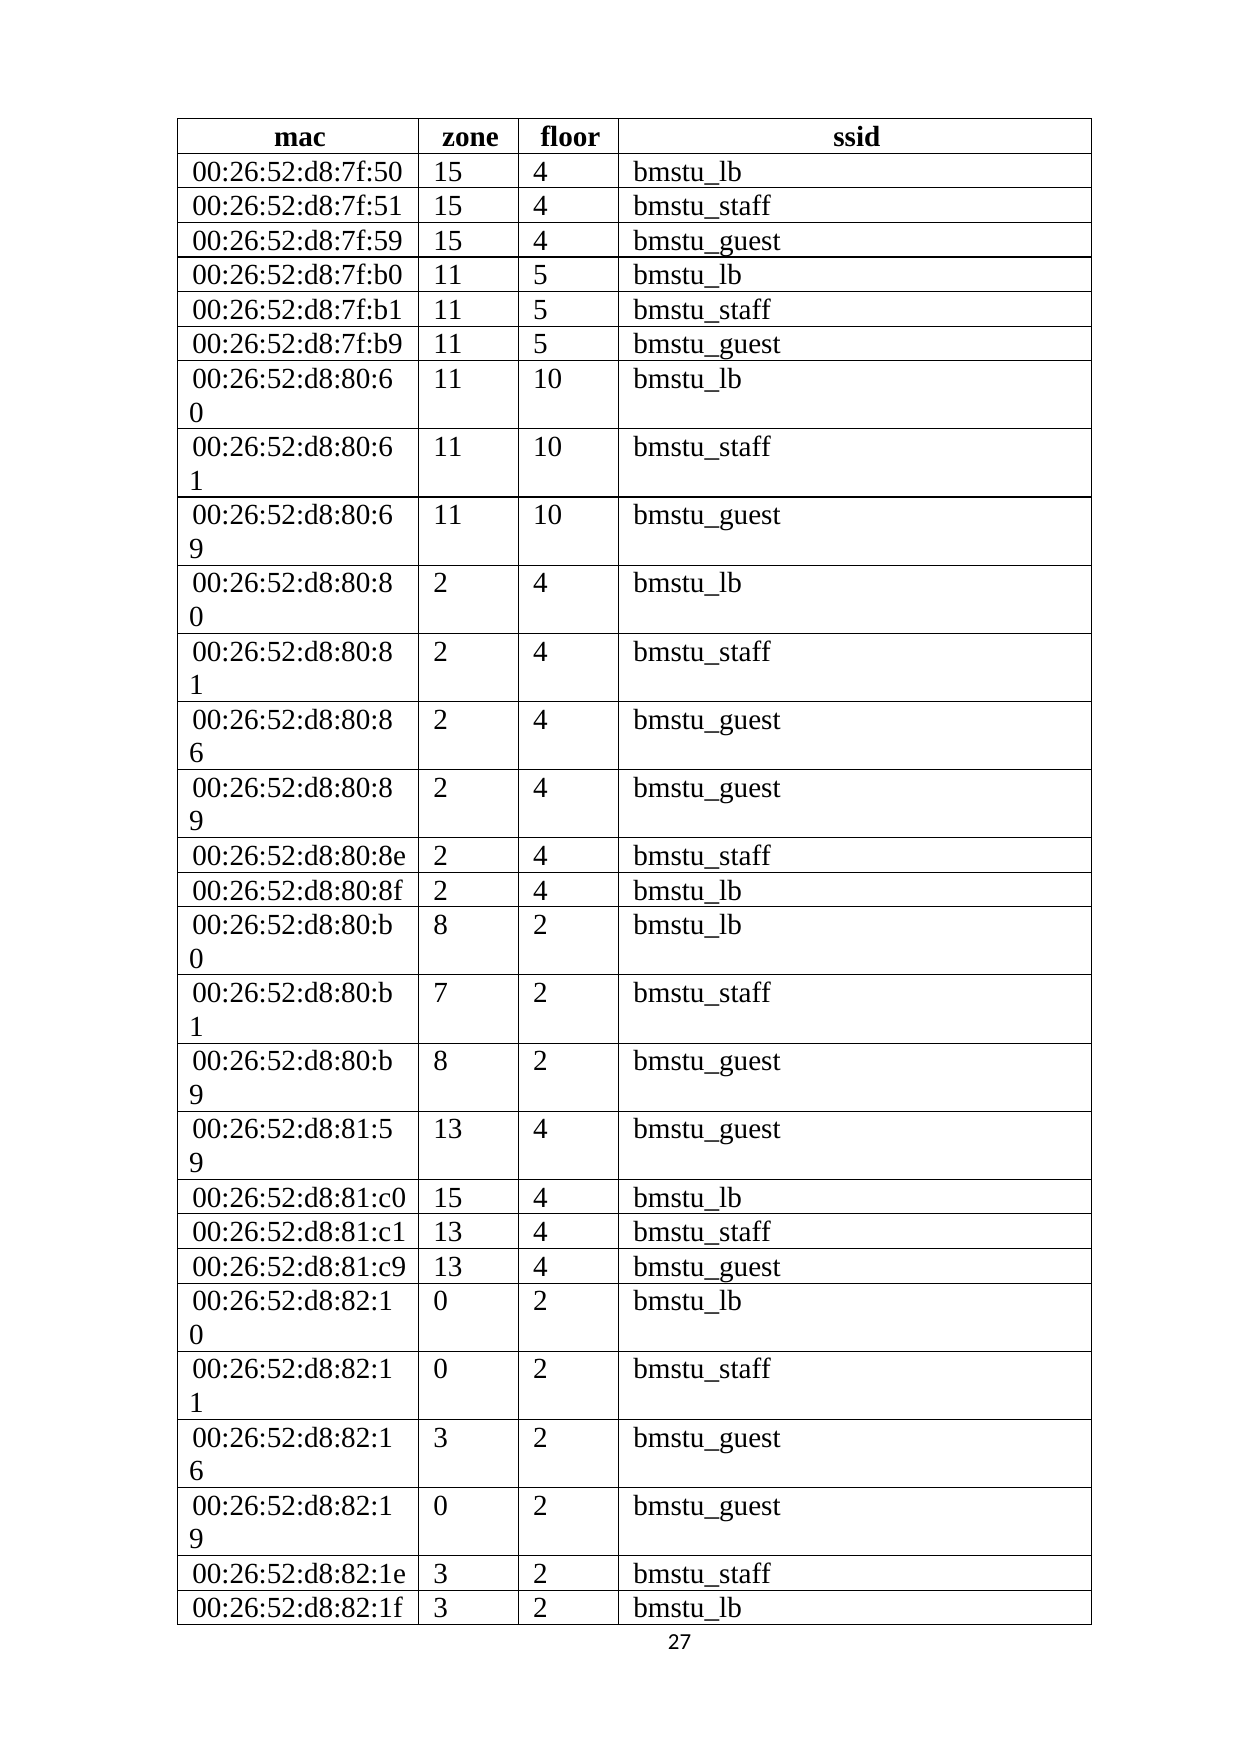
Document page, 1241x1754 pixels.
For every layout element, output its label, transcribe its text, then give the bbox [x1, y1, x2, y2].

table_cell bmstu_guest [619, 770, 1091, 837]
table_cell 15 [419, 188, 518, 222]
table_header ssid [619, 119, 1091, 153]
table_cell bmstu_guest [619, 1488, 1091, 1555]
table_cell bmstu_lb [619, 258, 1091, 291]
table_cell 2 [519, 907, 618, 974]
table_cell 4 [519, 702, 618, 769]
table_cell 00:26:52:d8:80:60 [178, 361, 418, 428]
table_cell 00:26:52:d8:80:69 [178, 498, 418, 564]
table_header zone [419, 119, 518, 153]
table_cell 2 [419, 702, 518, 769]
table_cell 0 [419, 1488, 518, 1555]
table_cell bmstu_guest [619, 223, 1091, 256]
table_cell bmstu_staff [619, 1352, 1091, 1419]
table_cell 4 [519, 188, 618, 222]
table_cell bmstu_guest [619, 702, 1091, 769]
table_cell 10 [519, 361, 618, 428]
table_cell 00:26:52:d8:80:89 [178, 770, 418, 837]
table_cell 4 [519, 1112, 618, 1179]
table_cell 00:26:52:d8:81:59 [178, 1112, 418, 1179]
table_cell bmstu_guest [619, 498, 1091, 564]
table_cell 2 [519, 1556, 618, 1589]
table_cell bmstu_lb [619, 1180, 1091, 1213]
table_cell 00:26:52:d8:81:c0 [178, 1180, 418, 1213]
table_cell 15 [419, 223, 518, 256]
table_cell 00:26:52:d8:80:8e [178, 838, 418, 872]
table_cell 4 [519, 566, 618, 633]
table_cell 00:26:52:d8:82:10 [178, 1284, 418, 1351]
table_cell 00:26:52:d8:80:80 [178, 566, 418, 633]
table_cell 11 [419, 327, 518, 360]
table_cell 11 [419, 292, 518, 326]
table_cell bmstu_guest [619, 1420, 1091, 1487]
table_cell 10 [519, 429, 618, 496]
table_cell 00:26:52:d8:82:11 [178, 1352, 418, 1419]
table_cell bmstu_guest [619, 1249, 1091, 1282]
table_cell bmstu_lb [619, 1591, 1091, 1624]
table_cell bmstu_lb [619, 907, 1091, 974]
table_cell 13 [419, 1112, 518, 1179]
table_cell 10 [519, 498, 618, 564]
table_cell 00:26:52:d8:7f:b9 [178, 327, 418, 360]
table_cell bmstu_staff [619, 975, 1091, 1042]
table_cell 00:26:52:d8:7f:51 [178, 188, 418, 222]
table_cell 2 [519, 1044, 618, 1111]
table_cell 00:26:52:d8:80:b9 [178, 1044, 418, 1111]
table_cell 2 [519, 1591, 618, 1624]
table_cell 4 [519, 838, 618, 872]
table_cell bmstu_staff [619, 292, 1091, 326]
table_cell bmstu_staff [619, 838, 1091, 872]
table_cell 11 [419, 258, 518, 291]
table_cell bmstu_staff [619, 429, 1091, 496]
table_cell 00:26:52:d8:7f:59 [178, 223, 418, 256]
table_cell 00:26:52:d8:80:61 [178, 429, 418, 496]
table_header floor [519, 119, 618, 153]
table_cell 2 [419, 566, 518, 633]
table_cell bmstu_staff [619, 1556, 1091, 1589]
table_cell 4 [519, 1214, 618, 1248]
table_cell 2 [419, 873, 518, 906]
table_cell 11 [419, 361, 518, 428]
table_cell 8 [419, 1044, 518, 1111]
table_cell bmstu_staff [619, 634, 1091, 701]
table_cell bmstu_lb [619, 361, 1091, 428]
table_cell 4 [519, 1180, 618, 1213]
table_cell 4 [519, 770, 618, 837]
table_cell bmstu_lb [619, 566, 1091, 633]
table_cell 3 [419, 1556, 518, 1589]
table_cell 3 [419, 1420, 518, 1487]
table_cell 5 [519, 327, 618, 360]
table_cell bmstu_lb [619, 1284, 1091, 1351]
table_cell bmstu_staff [619, 1214, 1091, 1248]
table_cell 2 [419, 770, 518, 837]
table_cell 4 [519, 154, 618, 187]
table_cell 00:26:52:d8:80:b1 [178, 975, 418, 1042]
table_cell 00:26:52:d8:82:19 [178, 1488, 418, 1555]
table_cell 3 [419, 1591, 518, 1624]
table_cell 2 [419, 634, 518, 701]
table_cell 11 [419, 498, 518, 564]
table_cell 0 [419, 1284, 518, 1351]
table_cell 11 [419, 429, 518, 496]
table_cell 2 [519, 1420, 618, 1487]
table_cell 00:26:52:d8:7f:50 [178, 154, 418, 187]
table_header mac [178, 119, 418, 153]
table_cell bmstu_lb [619, 154, 1091, 187]
table_cell bmstu_guest [619, 1112, 1091, 1179]
table_cell 00:26:52:d8:80:81 [178, 634, 418, 701]
table_cell 00:26:52:d8:80:86 [178, 702, 418, 769]
table_cell 15 [419, 1180, 518, 1213]
table_cell 00:26:52:d8:82:16 [178, 1420, 418, 1487]
table_cell 2 [419, 838, 518, 872]
table_cell 0 [419, 1352, 518, 1419]
table_cell 00:26:52:d8:81:c9 [178, 1249, 418, 1282]
table_cell 15 [419, 154, 518, 187]
table_cell 2 [519, 1488, 618, 1555]
table_cell 00:26:52:d8:7f:b1 [178, 292, 418, 326]
table_cell 4 [519, 1249, 618, 1282]
table_cell bmstu_staff [619, 188, 1091, 222]
table_cell 00:26:52:d8:80:b0 [178, 907, 418, 974]
table_cell 00:26:52:d8:82:1f [178, 1591, 418, 1624]
table_cell 2 [519, 975, 618, 1042]
table_cell 00:26:52:d8:82:1e [178, 1556, 418, 1589]
table_cell 8 [419, 907, 518, 974]
table_cell 2 [519, 1352, 618, 1419]
table_cell 13 [419, 1214, 518, 1248]
table_cell 5 [519, 258, 618, 291]
table_cell 2 [519, 1284, 618, 1351]
table_cell 4 [519, 634, 618, 701]
table_cell 13 [419, 1249, 518, 1282]
table_cell bmstu_guest [619, 327, 1091, 360]
table_cell bmstu_lb [619, 873, 1091, 906]
table_cell bmstu_guest [619, 1044, 1091, 1111]
table_cell 7 [419, 975, 518, 1042]
table_cell 00:26:52:d8:81:c1 [178, 1214, 418, 1248]
table_cell 00:26:52:d8:7f:b0 [178, 258, 418, 291]
table_cell 4 [519, 873, 618, 906]
table_cell 00:26:52:d8:80:8f [178, 873, 418, 906]
table_cell 4 [519, 223, 618, 256]
table_cell 5 [519, 292, 618, 326]
